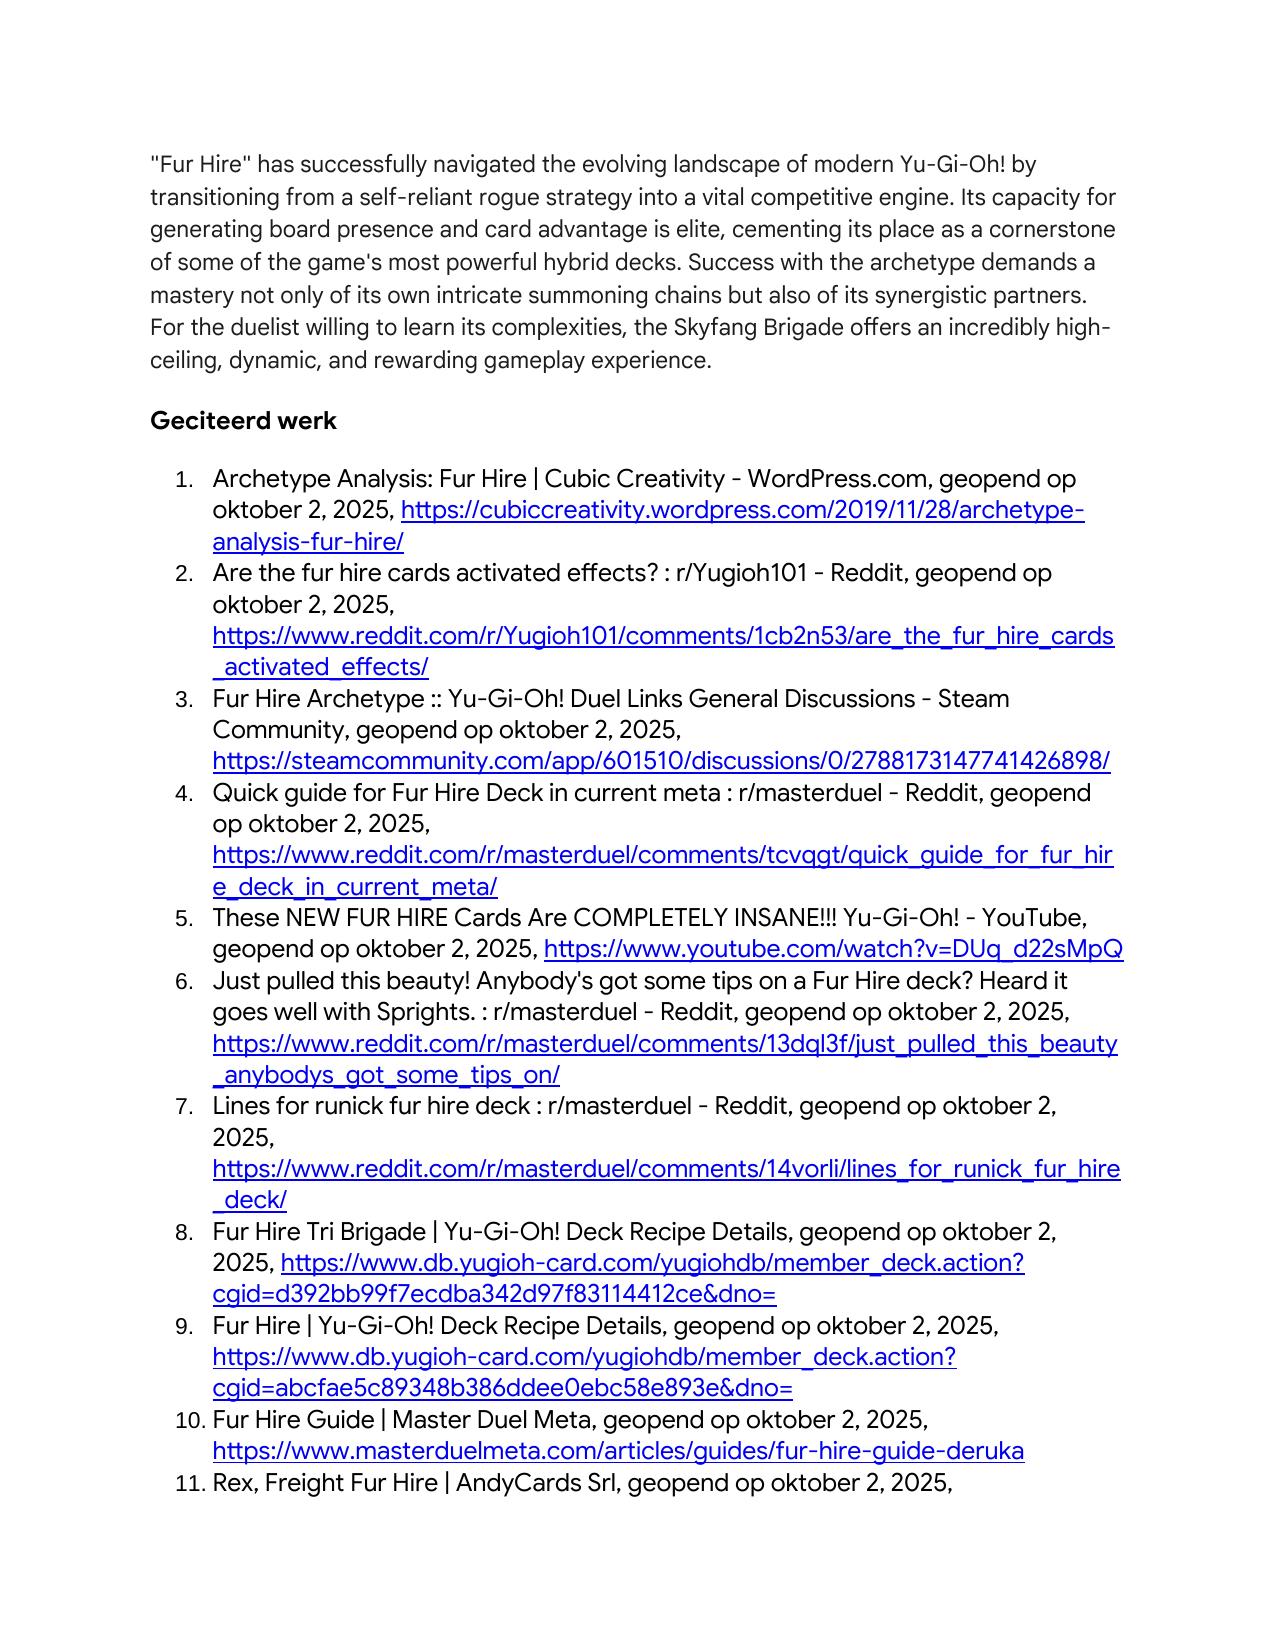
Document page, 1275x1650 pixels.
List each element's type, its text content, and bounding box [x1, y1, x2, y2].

subtitle Geciteerd werk [150, 406, 1125, 437]
text "Fur Hire" has successfully navigated the evolving landscape of modern Yu-Gi-Oh! by transitioning from a self-reliant rogue strategy into a vital competitive engine. Its capacity for generating board presence and card advantage is elite, cementing its place as a cornerstone of some of the game's most powerful hybrid decks. Success with the archetype demands a mastery not only of its own intricate summoning chains but also of its synergistic partners. For the duelist willing to learn its complexities, the Skyfang Brigade offers an incredibly high-ceiling, dynamic, and rewarding gameplay experience. [150, 150, 1125, 375]
list These NEW FUR HIRE Cards Are COMPLETELY INSANE!!! Yu-Gi-Oh! - YouTube, geopend op oktober 2, 2025, https://www.youtube.com/watch?v=DUq_d22sMpQ [175, 902, 1125, 965]
list Just pulled this beauty! Anybody's got some tips on a Fur Hire deck? Heard it goes well with Sprights. : r/masterduel - Reddit, geopend op oktober 2, 2025, https://www.reddit.com/r/masterduel/comments/13dql3f/just_pulled_this_beauty_anybodys_got_some_tips_on/ [175, 965, 1125, 1091]
list Fur Hire Tri Brigade | Yu-Gi-Oh! Deck Recipe Details, geopend op oktober 2, 2025, https://www.db.yugioh-card.com/yugiohdb/member_deck.action?cgid=d392bb99f7ecdba342d97f83114412ce&dno= [175, 1216, 1125, 1310]
list Lines for runick fur hire deck : r/masterduel - Reddit, geopend op oktober 2, 2025, https://www.reddit.com/r/masterduel/comments/14vorli/lines_for_runick_fur_hire_deck/ [175, 1091, 1125, 1216]
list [175, 1467, 1125, 1498]
list Archetype Analysis: Fur Hire | Cubic Creativity - WordPress.com, geopend op oktober 2, 2025, https://cubiccreativity.wordpress.com/2019/11/28/archetype-analysis-fur-hire/ [175, 463, 1125, 557]
list Quick guide for Fur Hire Deck in current meta : r/masterduel - Reddit, geopend op oktober 2, 2025, https://www.reddit.com/r/masterduel/comments/tcvqgt/quick_guide_for_fur_hire_deck_in_current_meta/ [175, 777, 1125, 902]
list Fur Hire Guide | Master Duel Meta, geopend op oktober 2, 2025, https://www.masterduelmeta.com/articles/guides/fur-hire-guide-deruka [175, 1404, 1125, 1467]
list Are the fur hire cards activated effects? : r/Yugioh101 - Reddit, geopend op oktober 2, 2025, https://www.reddit.com/r/Yugioh101/comments/1cb2n53/are_the_fur_hire_cards_activated_effects/ [175, 557, 1125, 683]
list Fur Hire | Yu-Gi-Oh! Deck Recipe Details, geopend op oktober 2, 2025, https://www.db.yugioh-card.com/yugiohdb/member_deck.action?cgid=abcfae5c89348b386ddee0ebc58e893e&dno= [175, 1310, 1125, 1404]
list Fur Hire Archetype :: Yu-Gi-Oh! Duel Links General Discussions - Steam Community, geopend op oktober 2, 2025, https://steamcommunity.com/app/601510/discussions/0/2788173147741426898/ [175, 683, 1125, 777]
